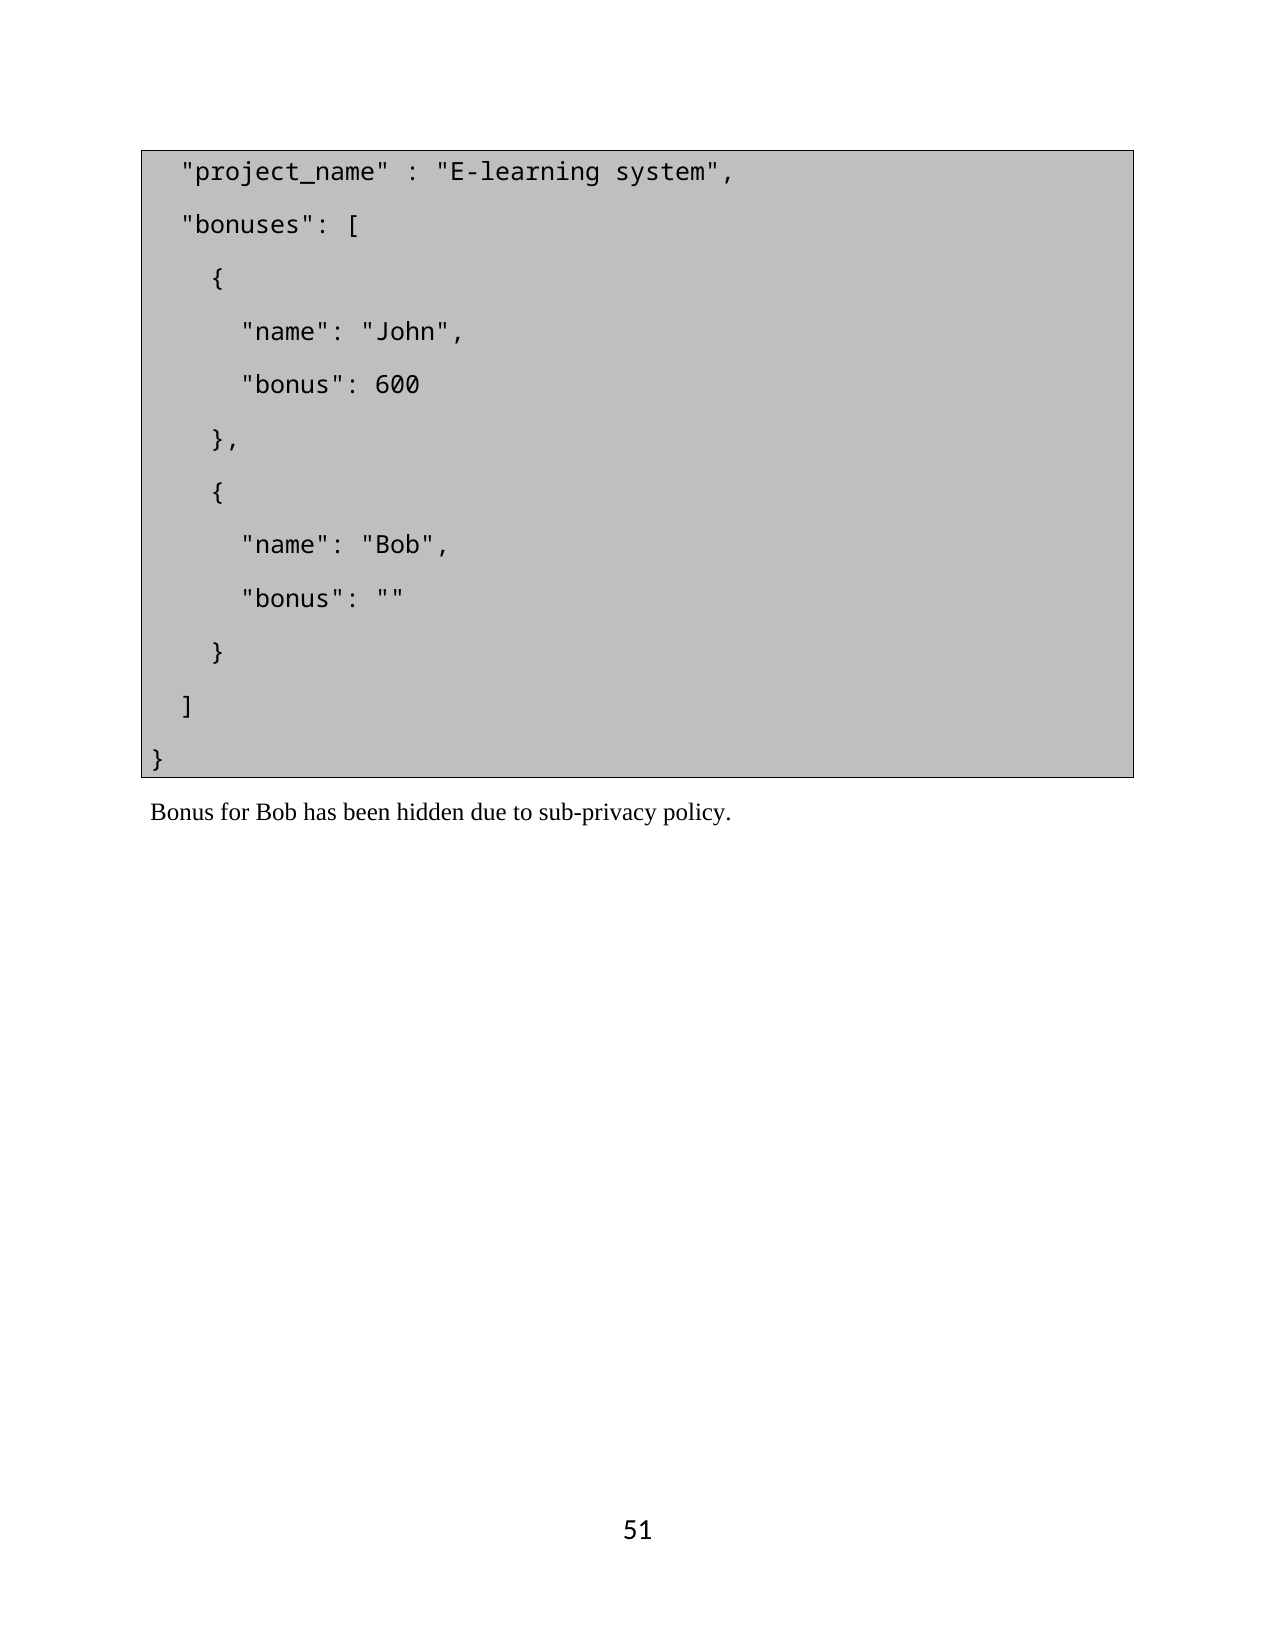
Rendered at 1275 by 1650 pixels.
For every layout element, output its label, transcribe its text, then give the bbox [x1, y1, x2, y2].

text { [142, 257, 1133, 294]
text "bonus": "" [142, 577, 1133, 615]
text "bonus": 600 [142, 364, 1133, 401]
text "bonuses": [ [142, 203, 1133, 241]
text { [142, 471, 1133, 508]
text "name": "Bob", [142, 524, 1133, 561]
text Bonus for Bob has been hidden due to sub-privacy policy. [150, 797, 1125, 826]
text } [142, 631, 1133, 668]
text "name": "John", [142, 310, 1133, 347]
text } [142, 738, 1133, 777]
text "project_name" : "E-learning system", [142, 151, 1133, 187]
text ] [142, 684, 1133, 722]
text }, [142, 417, 1133, 454]
